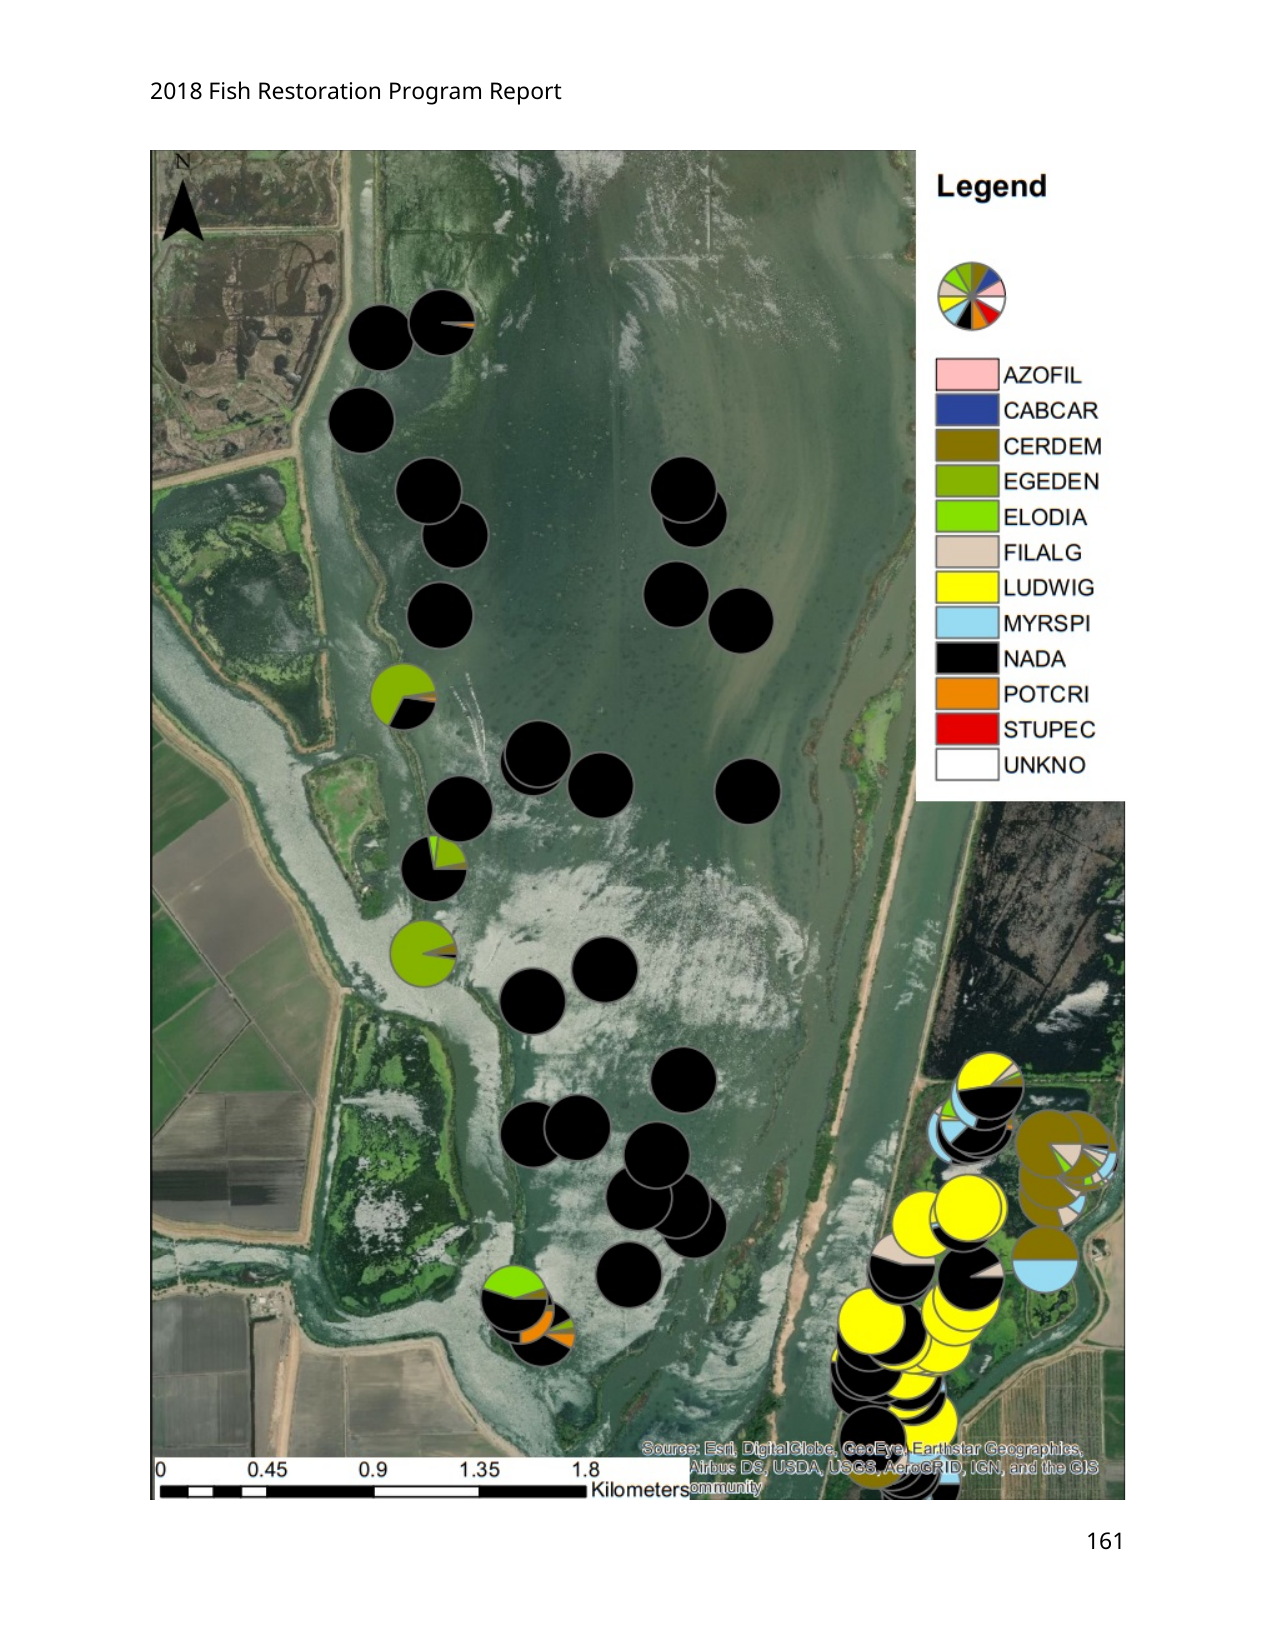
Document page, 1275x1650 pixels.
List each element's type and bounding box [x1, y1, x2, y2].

picture [150, 150, 1125, 1500]
